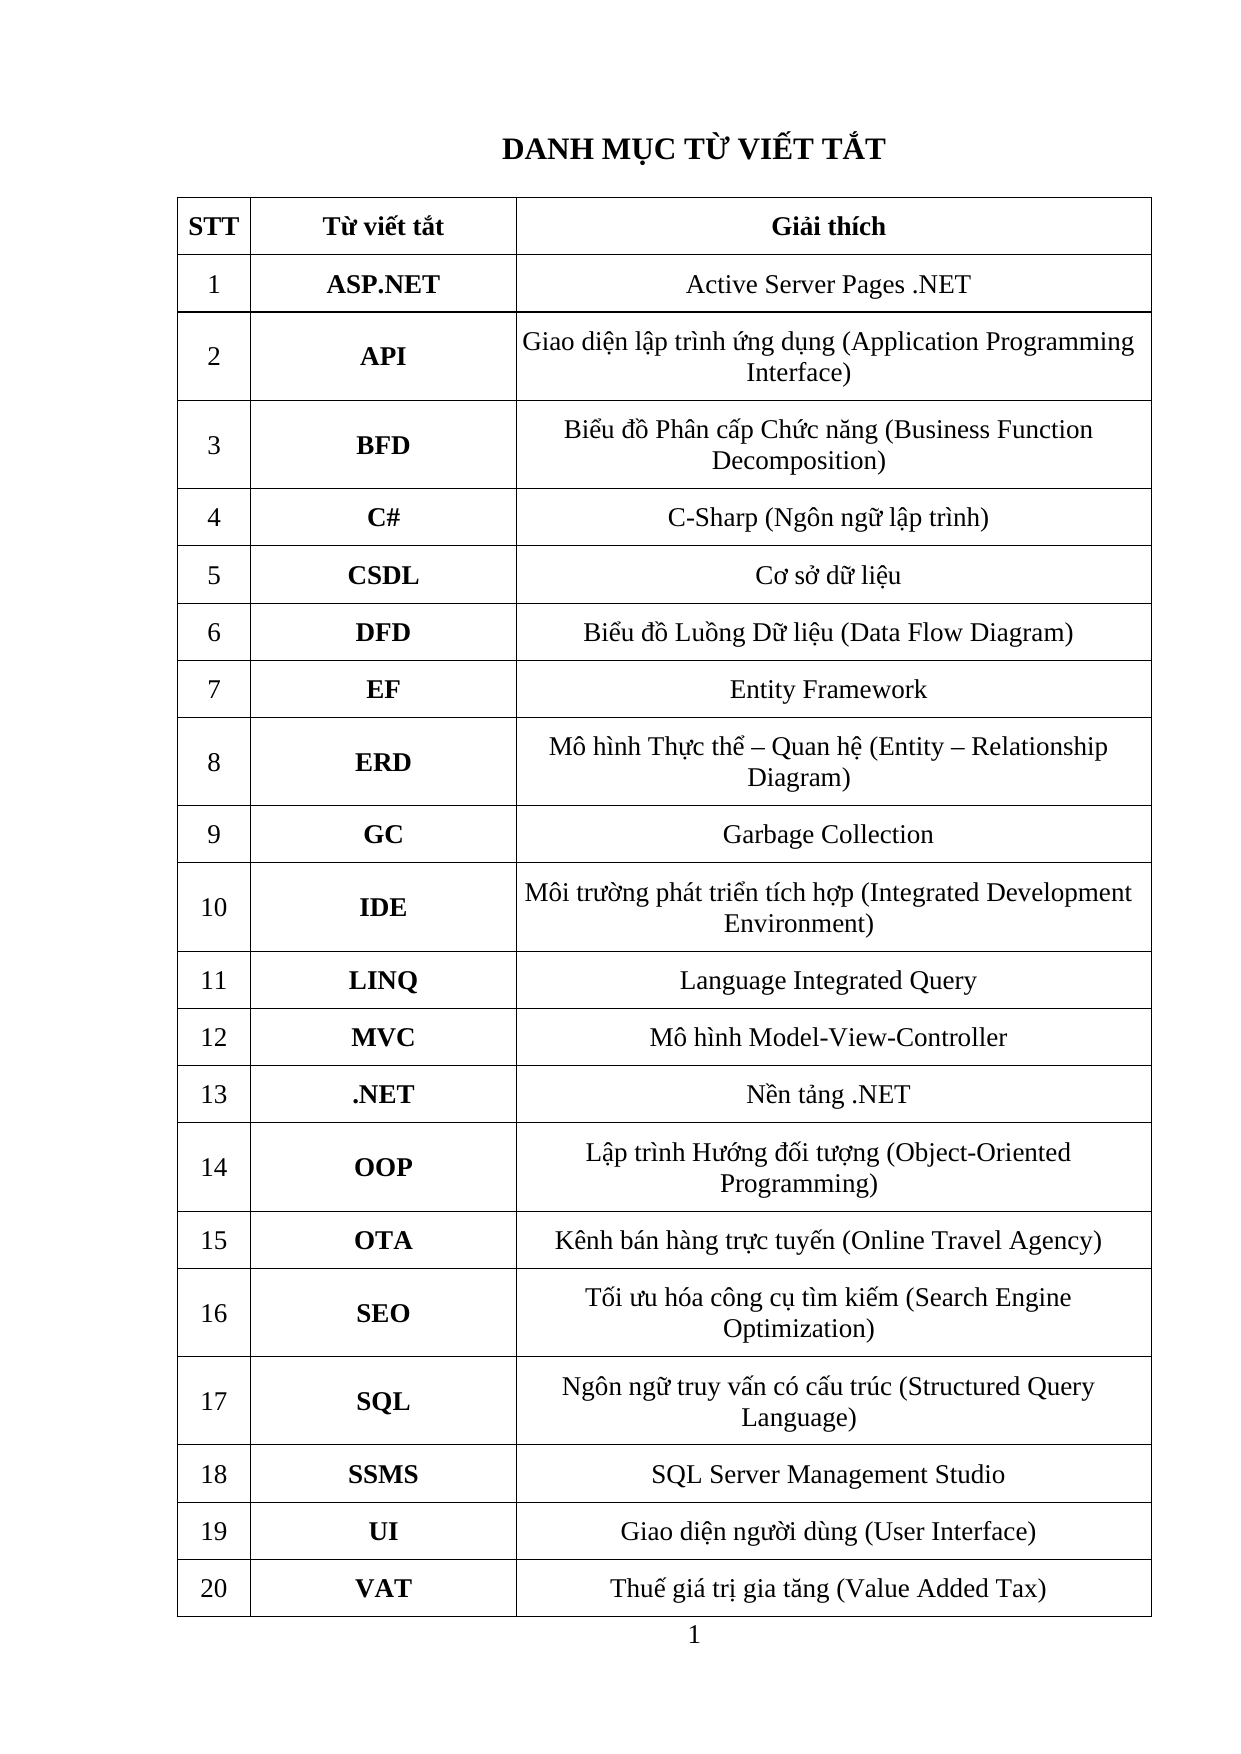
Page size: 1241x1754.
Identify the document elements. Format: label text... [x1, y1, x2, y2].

table_cell Giao diện lập trình ứng dụng (Application Programming Interface) [517, 313, 1151, 400]
table_header Từ viết tắt [251, 198, 516, 254]
table_cell GC [251, 806, 516, 862]
table_cell ERD [251, 718, 516, 805]
table_cell 19 [178, 1503, 250, 1559]
table_cell Cơ sở dữ liệu [517, 546, 1151, 602]
table_cell 7 [178, 661, 250, 717]
table_cell C# [251, 489, 516, 545]
table_cell Entity Framework [517, 661, 1151, 717]
table_cell OTA [251, 1212, 516, 1268]
table_cell Nền tảng .NET [517, 1066, 1151, 1122]
table_cell DFD [251, 604, 516, 659]
table_cell Lập trình Hướng đối tượng (Object-Oriented Programming) [517, 1123, 1151, 1211]
table_cell Mô hình Thực thể – Quan hệ (Entity – Relationship Diagram) [517, 718, 1151, 805]
table_cell Ngôn ngữ truy vấn có cấu trúc (Structured Query Language) [517, 1357, 1151, 1444]
table_header STT [178, 198, 250, 254]
table_cell Kênh bán hàng trực tuyến (Online Travel Agency) [517, 1212, 1151, 1268]
table_cell Thuế giá trị gia tăng (Value Added Tax) [517, 1560, 1151, 1616]
table_cell 12 [178, 1009, 250, 1065]
table_cell BFD [251, 401, 516, 488]
text DANH MỤC TỪ VIẾT TẮT [177, 131, 1152, 167]
table_cell 11 [178, 952, 250, 1008]
table_cell ASP.NET [251, 255, 516, 311]
table_cell IDE [251, 863, 516, 951]
table_cell CSDL [251, 546, 516, 602]
table_cell Mô hình Model-View-Controller [517, 1009, 1151, 1065]
table_cell UI [251, 1503, 516, 1559]
table_cell 6 [178, 604, 250, 659]
table_cell 4 [178, 489, 250, 545]
table_cell C-Sharp (Ngôn ngữ lập trình) [517, 489, 1151, 545]
table_cell 8 [178, 718, 250, 805]
table_cell 5 [178, 546, 250, 602]
table_cell SEO [251, 1269, 516, 1356]
table_cell Language Integrated Query [517, 952, 1151, 1008]
table_cell LINQ [251, 952, 516, 1008]
table_cell 17 [178, 1357, 250, 1444]
table_header Giải thích [517, 198, 1151, 254]
table_cell 3 [178, 401, 250, 488]
table_cell SSMS [251, 1445, 516, 1502]
table_cell 13 [178, 1066, 250, 1122]
table_cell Biểu đồ Phân cấp Chức năng (Business Function Decomposition) [517, 401, 1151, 488]
table_cell 15 [178, 1212, 250, 1268]
table_cell 16 [178, 1269, 250, 1356]
table_cell .NET [251, 1066, 516, 1122]
table_cell SQL Server Management Studio [517, 1445, 1151, 1502]
table_cell Môi trường phát triển tích hợp (Integrated Development Environment) [517, 863, 1151, 951]
table_cell 1 [178, 255, 250, 311]
table_cell Garbage Collection [517, 806, 1151, 862]
table_cell MVC [251, 1009, 516, 1065]
table_cell EF [251, 661, 516, 717]
table_cell API [251, 313, 516, 400]
table_cell OOP [251, 1123, 516, 1211]
table_cell Giao diện người dùng (User Interface) [517, 1503, 1151, 1559]
table_cell SQL [251, 1357, 516, 1444]
table_cell 9 [178, 806, 250, 862]
table_cell 2 [178, 313, 250, 400]
table_cell Tối ưu hóa công cụ tìm kiếm (Search Engine Optimization) [517, 1269, 1151, 1356]
table_cell Active Server Pages .NET [517, 255, 1151, 311]
table_cell 20 [178, 1560, 250, 1616]
table_cell VAT [251, 1560, 516, 1616]
table_cell 14 [178, 1123, 250, 1211]
table_cell 10 [178, 863, 250, 951]
table_cell 18 [178, 1445, 250, 1502]
table_cell Biểu đồ Luồng Dữ liệu (Data Flow Diagram) [517, 604, 1151, 659]
